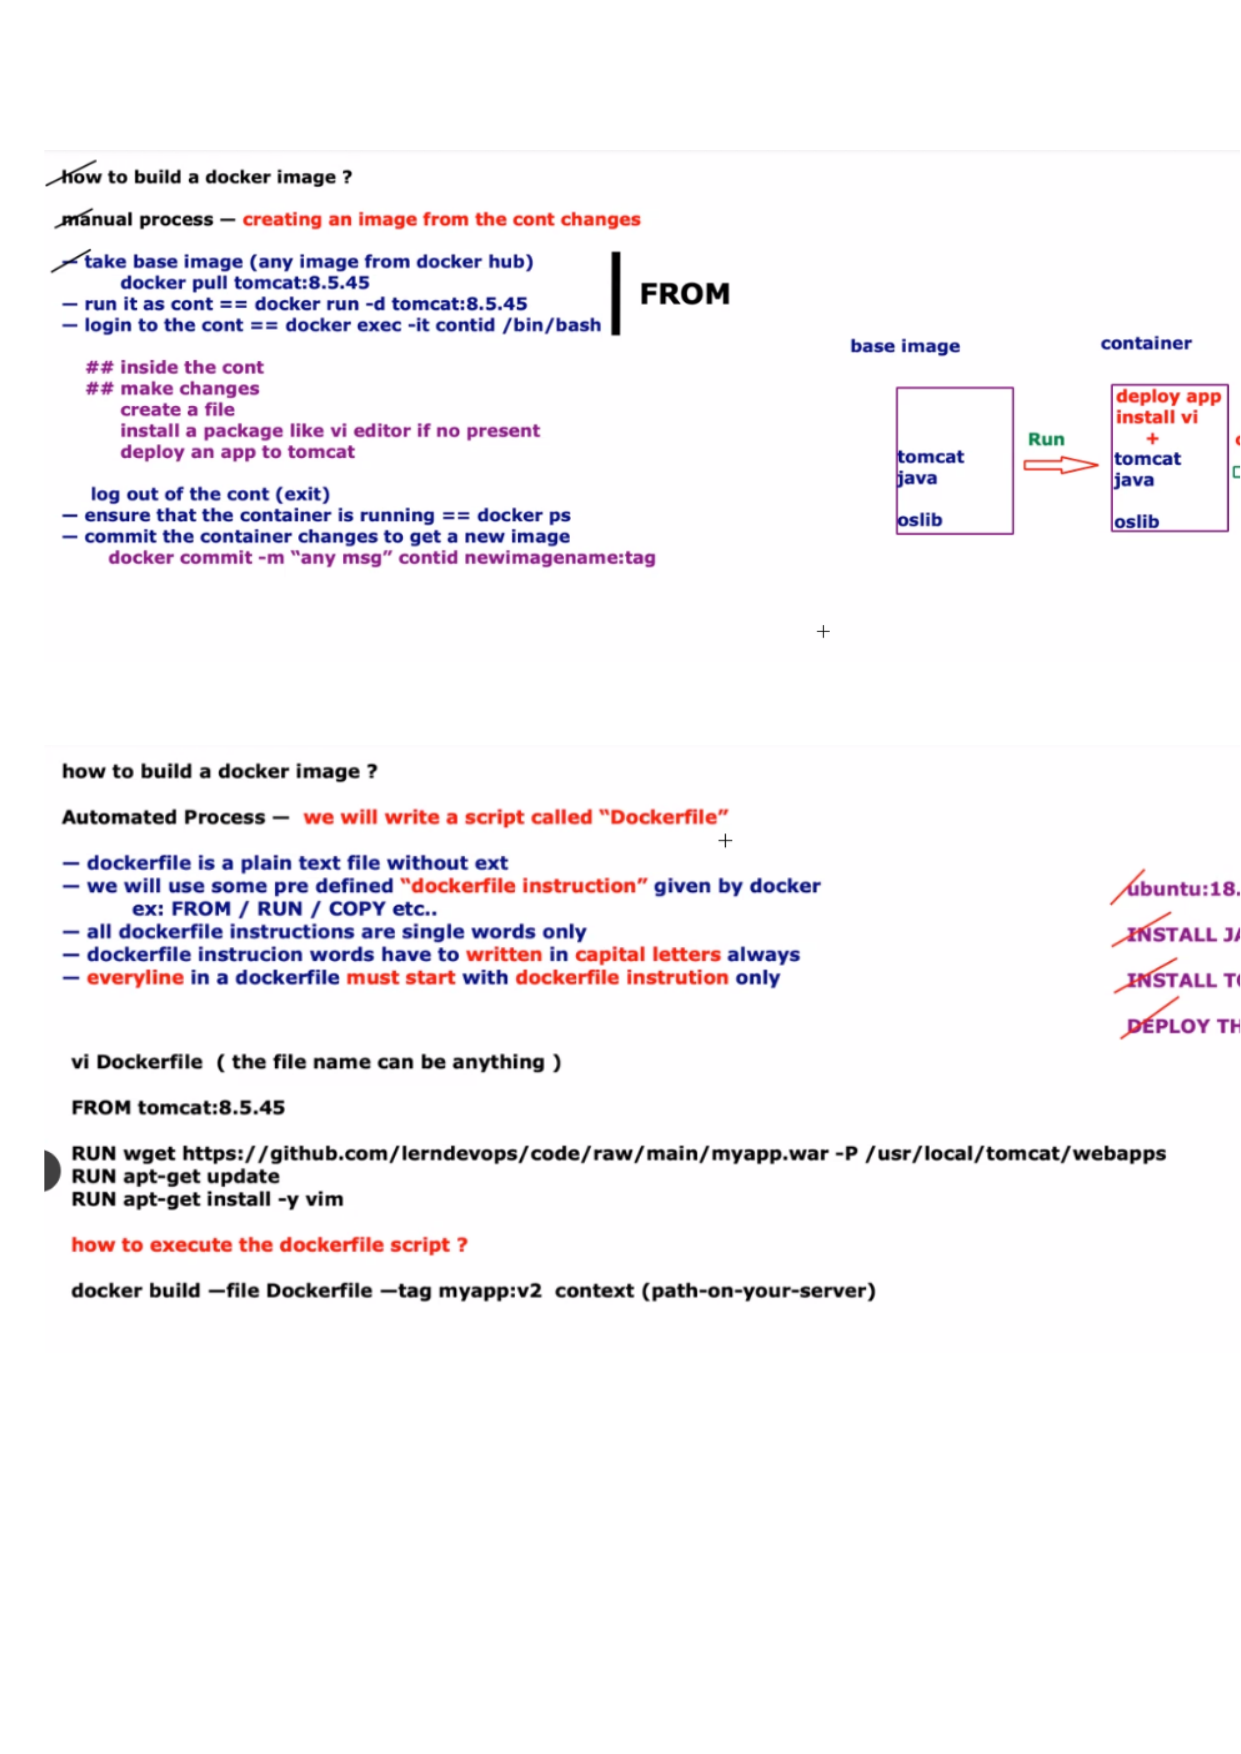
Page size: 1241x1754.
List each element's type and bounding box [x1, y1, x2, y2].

picture [44, 150, 1241, 662]
picture [44, 745, 1241, 1353]
